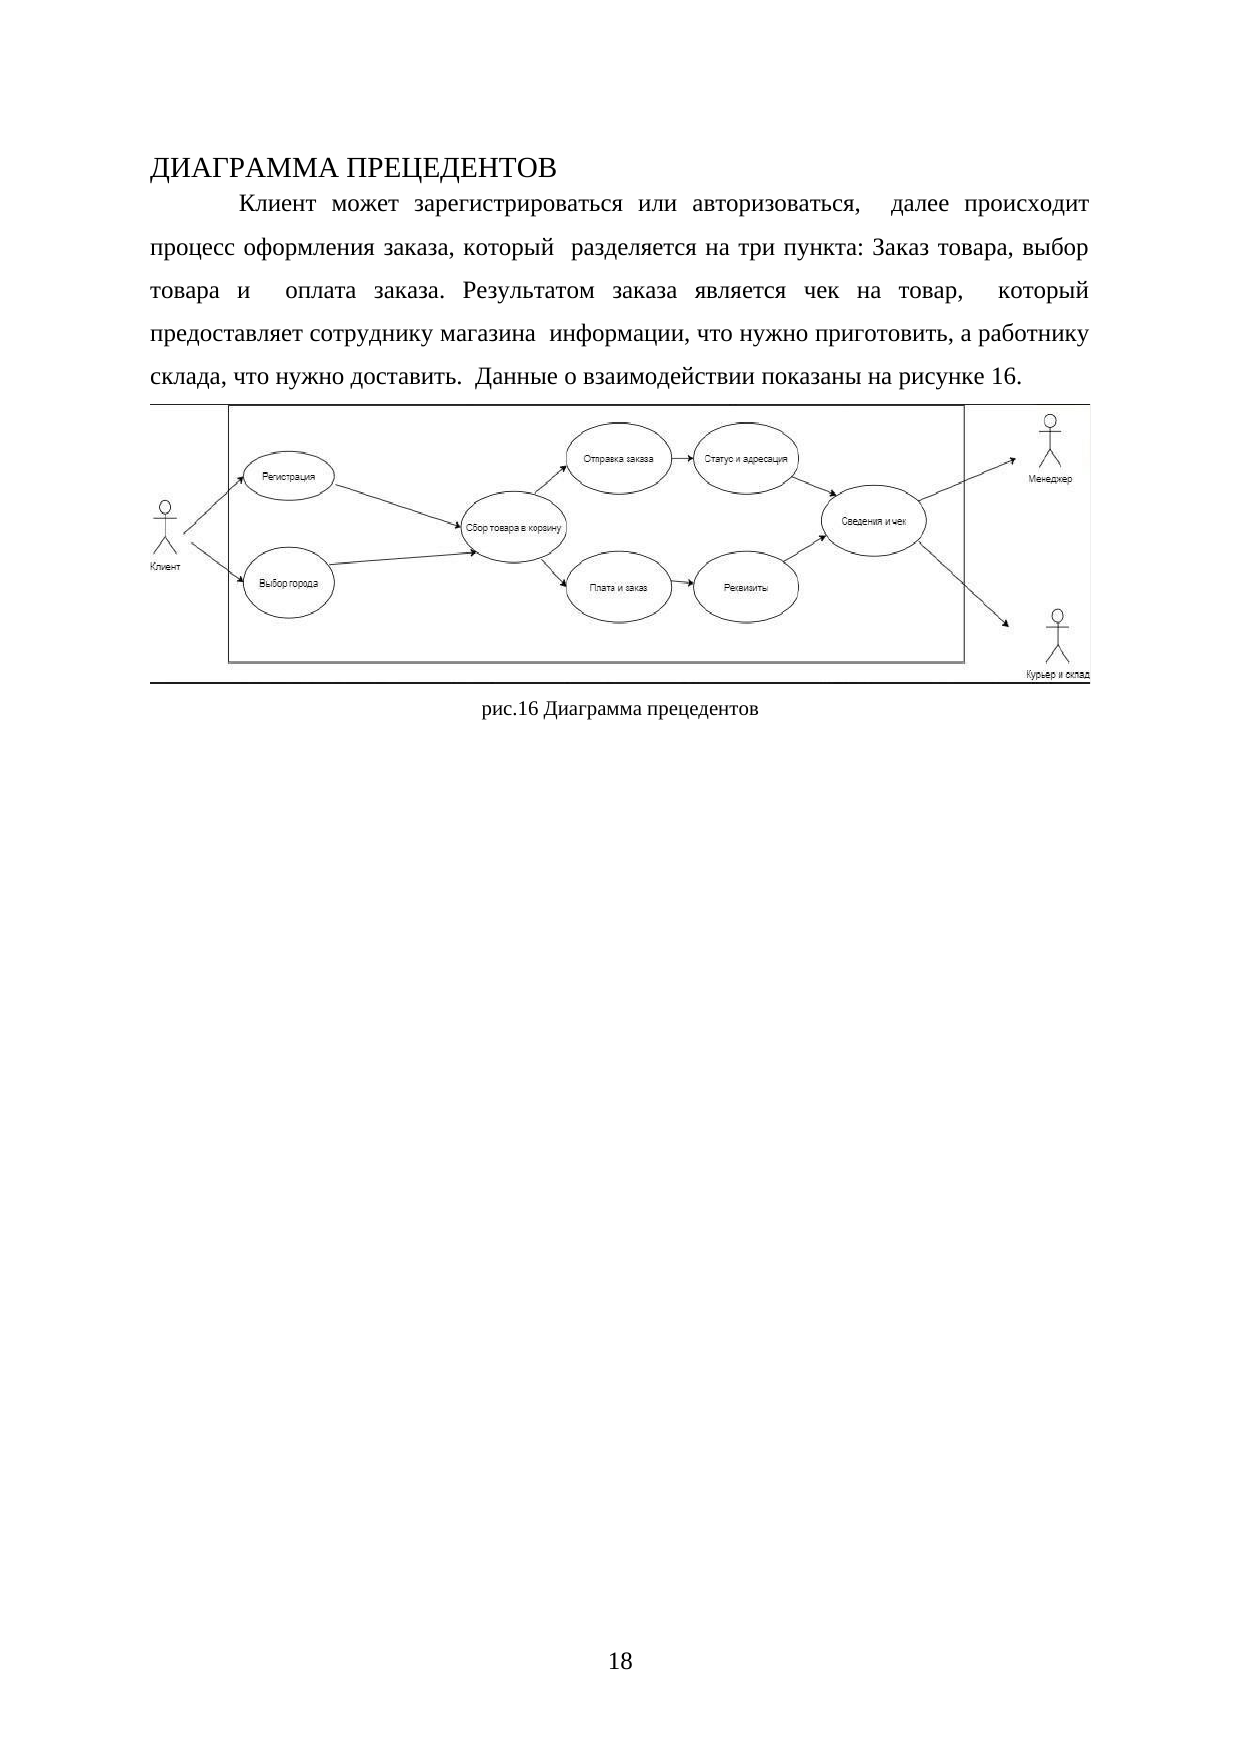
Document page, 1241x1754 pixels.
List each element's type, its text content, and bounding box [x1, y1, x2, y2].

subtitle рис.16 Диаграмма прецедентов [150, 696, 1090, 720]
subtitle ДИАГРАММА ПРЕЦЕДЕНТОВ [150, 150, 1090, 183]
text Клиент может зарегистрироваться или авторизоваться, далее происходит процесс оформления заказа, который разделяется на три пункта: Заказ товара, выбор товара и оплата заказа. Результатом заказа является чек на товар, который предоставляет сотруднику магазина информации, что нужно приготовить, а работнику склада, что нужно доставить. Данные о взаимодействии показаны на рисунке 16. [150, 188, 1090, 390]
picture [150, 404, 1091, 684]
